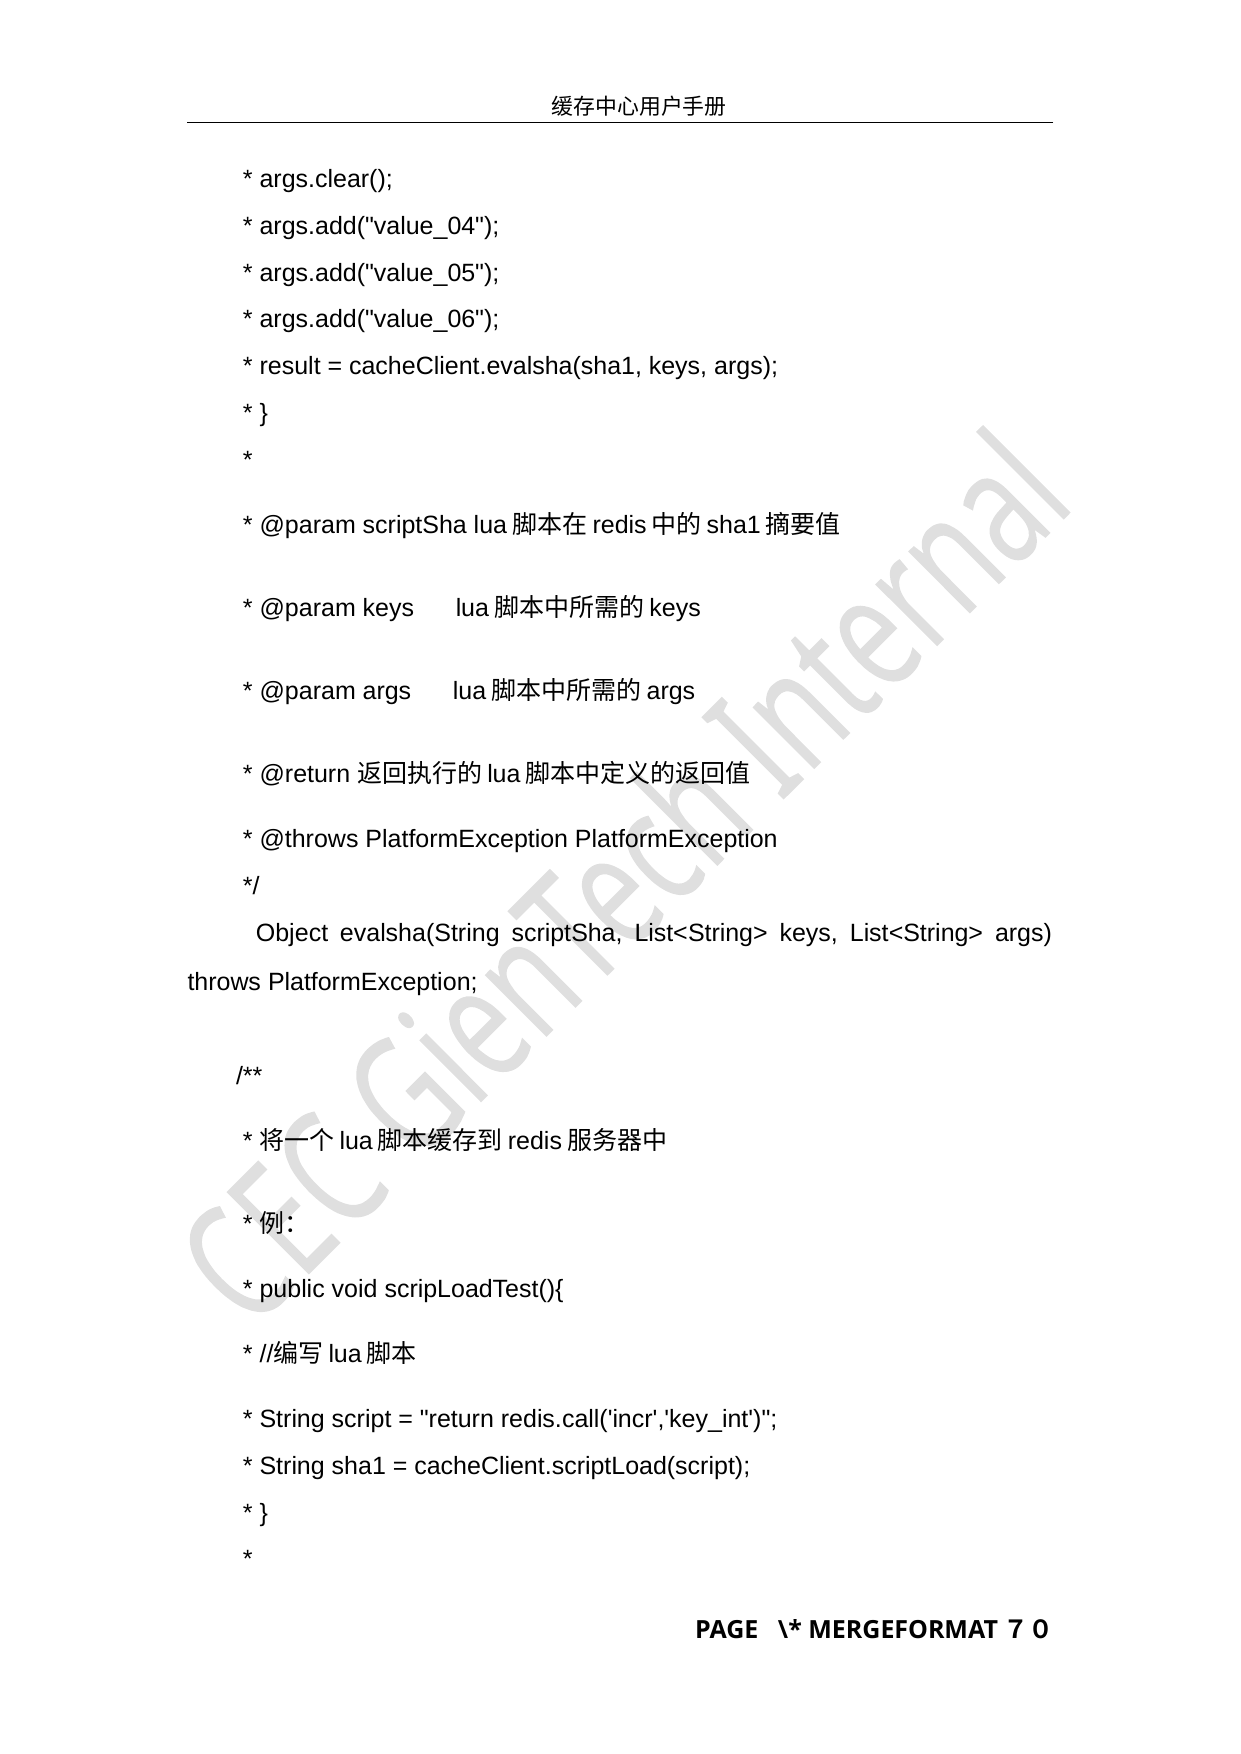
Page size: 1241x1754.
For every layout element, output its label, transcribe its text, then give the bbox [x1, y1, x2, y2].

text Object evalsha(String scriptSha, List<String> keys, List<String> args) throws PlatformException; [187, 916, 1053, 998]
text * 将一个lua脚本缓存到redis服务器中 [187, 1106, 1053, 1171]
text */ [187, 869, 1053, 902]
text * String script = "return redis.call('incr','key_int')"; [187, 1402, 1053, 1434]
text * @return 返回执行的lua脚本中定义的返回值 [187, 739, 1053, 804]
text * [187, 443, 1053, 476]
text * args.clear(); [187, 162, 1053, 194]
text * 例： [187, 1189, 1053, 1254]
text /** [187, 1059, 1053, 1091]
text * args.add("value_04"); [187, 209, 1053, 241]
text * result = cacheClient.evalsha(sha1, keys, args); [187, 349, 1053, 382]
text * args.add("value_06"); [187, 303, 1053, 335]
text * //编写lua脚本 [187, 1319, 1053, 1384]
text * @throws PlatformException PlatformException [187, 823, 1053, 855]
text * [187, 1543, 1053, 1575]
text * @param scriptSha lua脚本在redis中的sha1摘要值 [187, 490, 1053, 555]
text * String sha1 = cacheClient.scriptLoad(script); [187, 1449, 1053, 1481]
text * @param args lua脚本中所需的args [187, 656, 1053, 721]
text * public void scripLoadTest(){ [187, 1272, 1053, 1304]
text * @param keys lua脚本中所需的keys [187, 573, 1053, 638]
text * } [187, 1496, 1053, 1528]
text * } [187, 396, 1053, 429]
text * args.add("value_05"); [187, 256, 1053, 288]
